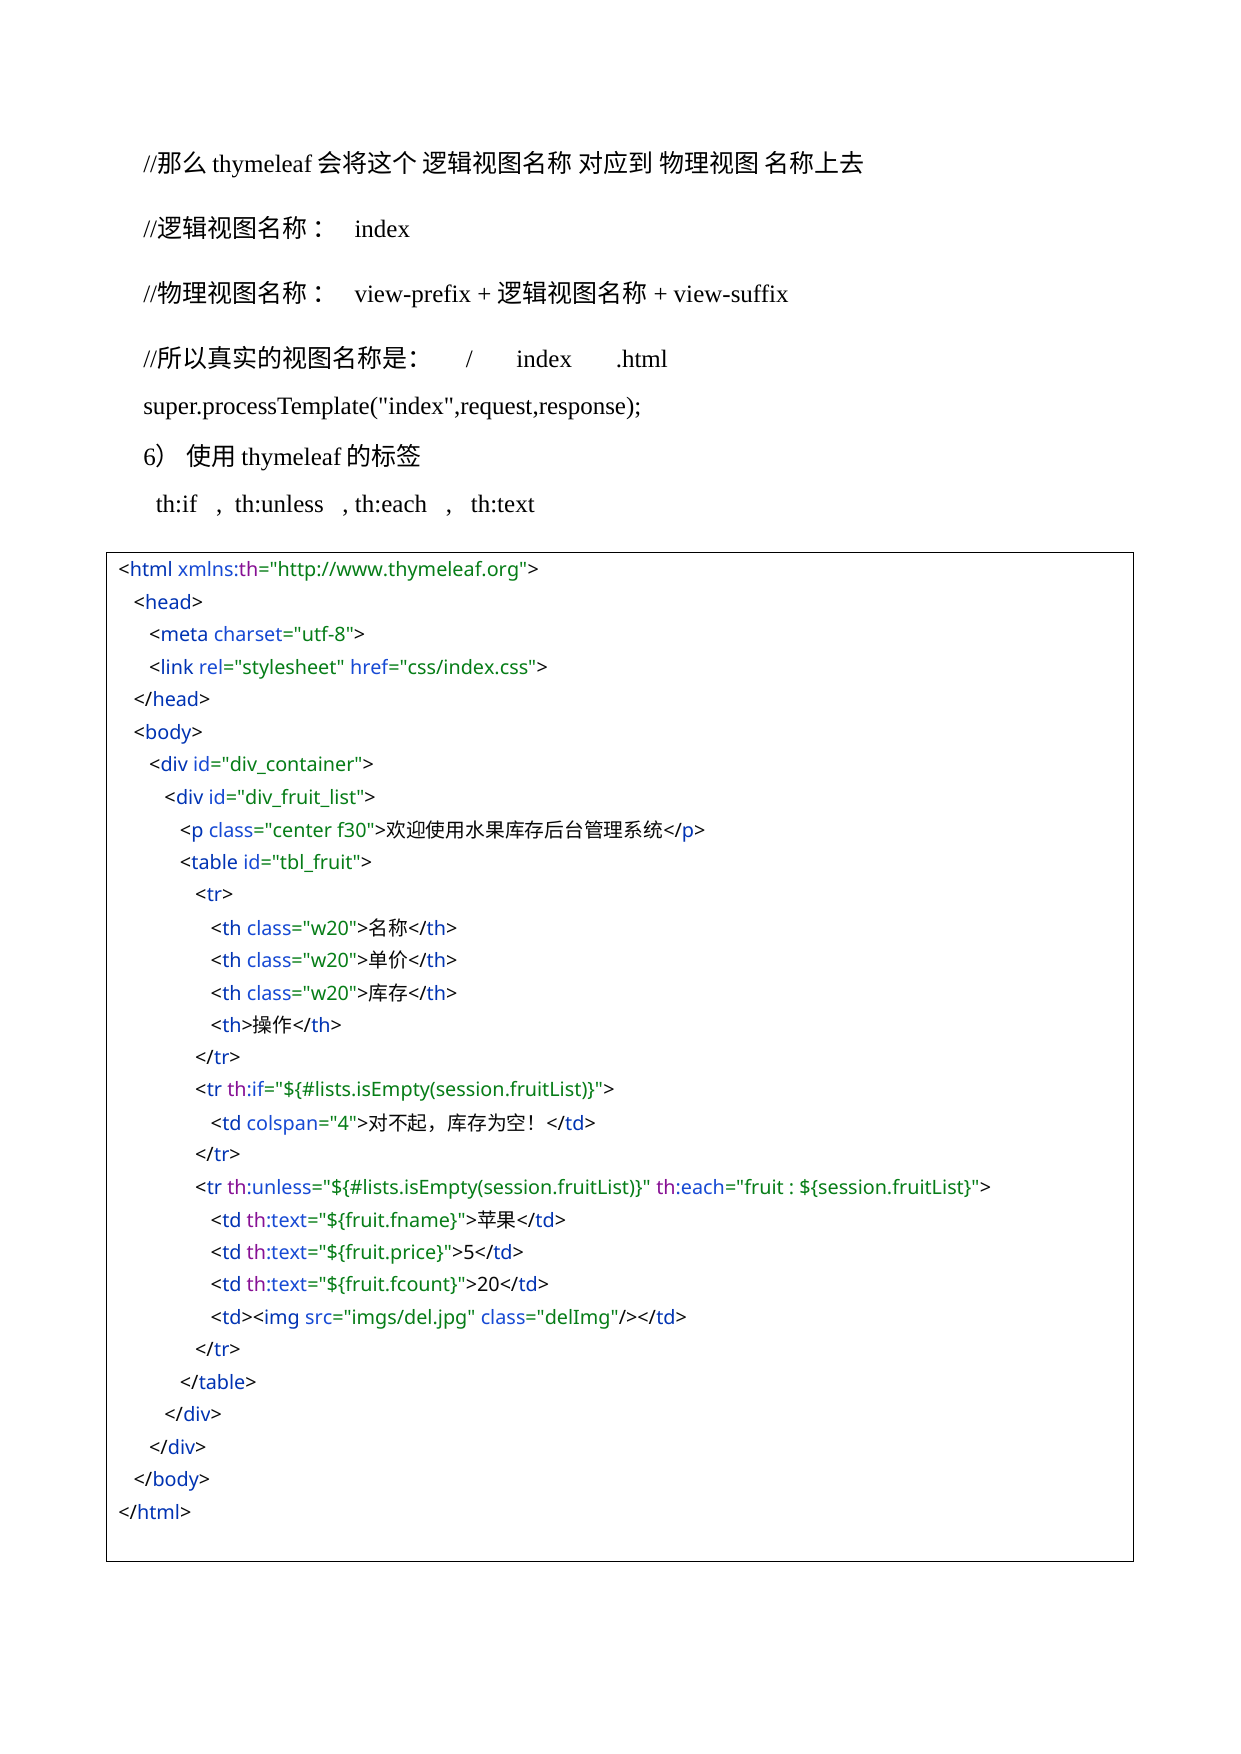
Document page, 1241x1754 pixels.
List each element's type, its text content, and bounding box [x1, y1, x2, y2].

text //物理视图名称 ： view-prefix + 逻辑视图名称 + view-suffix [118, 259, 1122, 324]
text 6） 使用thymeleaf的标签 [118, 422, 1122, 487]
text //逻辑视图名称 ： index [118, 194, 1122, 259]
text //那么thymeleaf会将这个 逻辑视图名称 对应到 物理视图 名称上去 [118, 129, 1122, 194]
table_header <html xmlns:th="http://www.thymeleaf.org"> <head> <meta charset="utf-8"> <link rel="stylesheet" href="css/index.css"> </head> <body> <div id="div_container"> <div id="div_fruit_list"> <p class="center f30">欢迎使用水果库存后台管理系统</p> <table id="tbl_fruit"> <tr> <th class="w20">名称</th> <th class="w20">单价</th> <th class="w20">库存</th> <th>操作</th> </tr> <tr th:if="${#lists.isEmpty(session.fruitList)}"> <td colspan="4">对不起，库存为空！</td> </tr> <tr th:unless="${#lists.isEmpty(session.fruitList)}" th:each="fruit : ${session.fruitList}"> <td th:text="${fruit.fname}">苹果</td> <td th:text="${fruit.price}">5</td> <td th:text="${fruit.fcount}">20</td> <td><img src="imgs/del.jpg" class="delImg"/></td> </tr> </table> </div> </div> </body> </html> [107, 553, 1133, 1561]
text super.processTemplate("index",request,response); [118, 389, 1122, 422]
text th:if , th:unless , th:each , th:text [118, 487, 1122, 519]
text //所以真实的视图名称是： / index .html [118, 324, 1122, 389]
